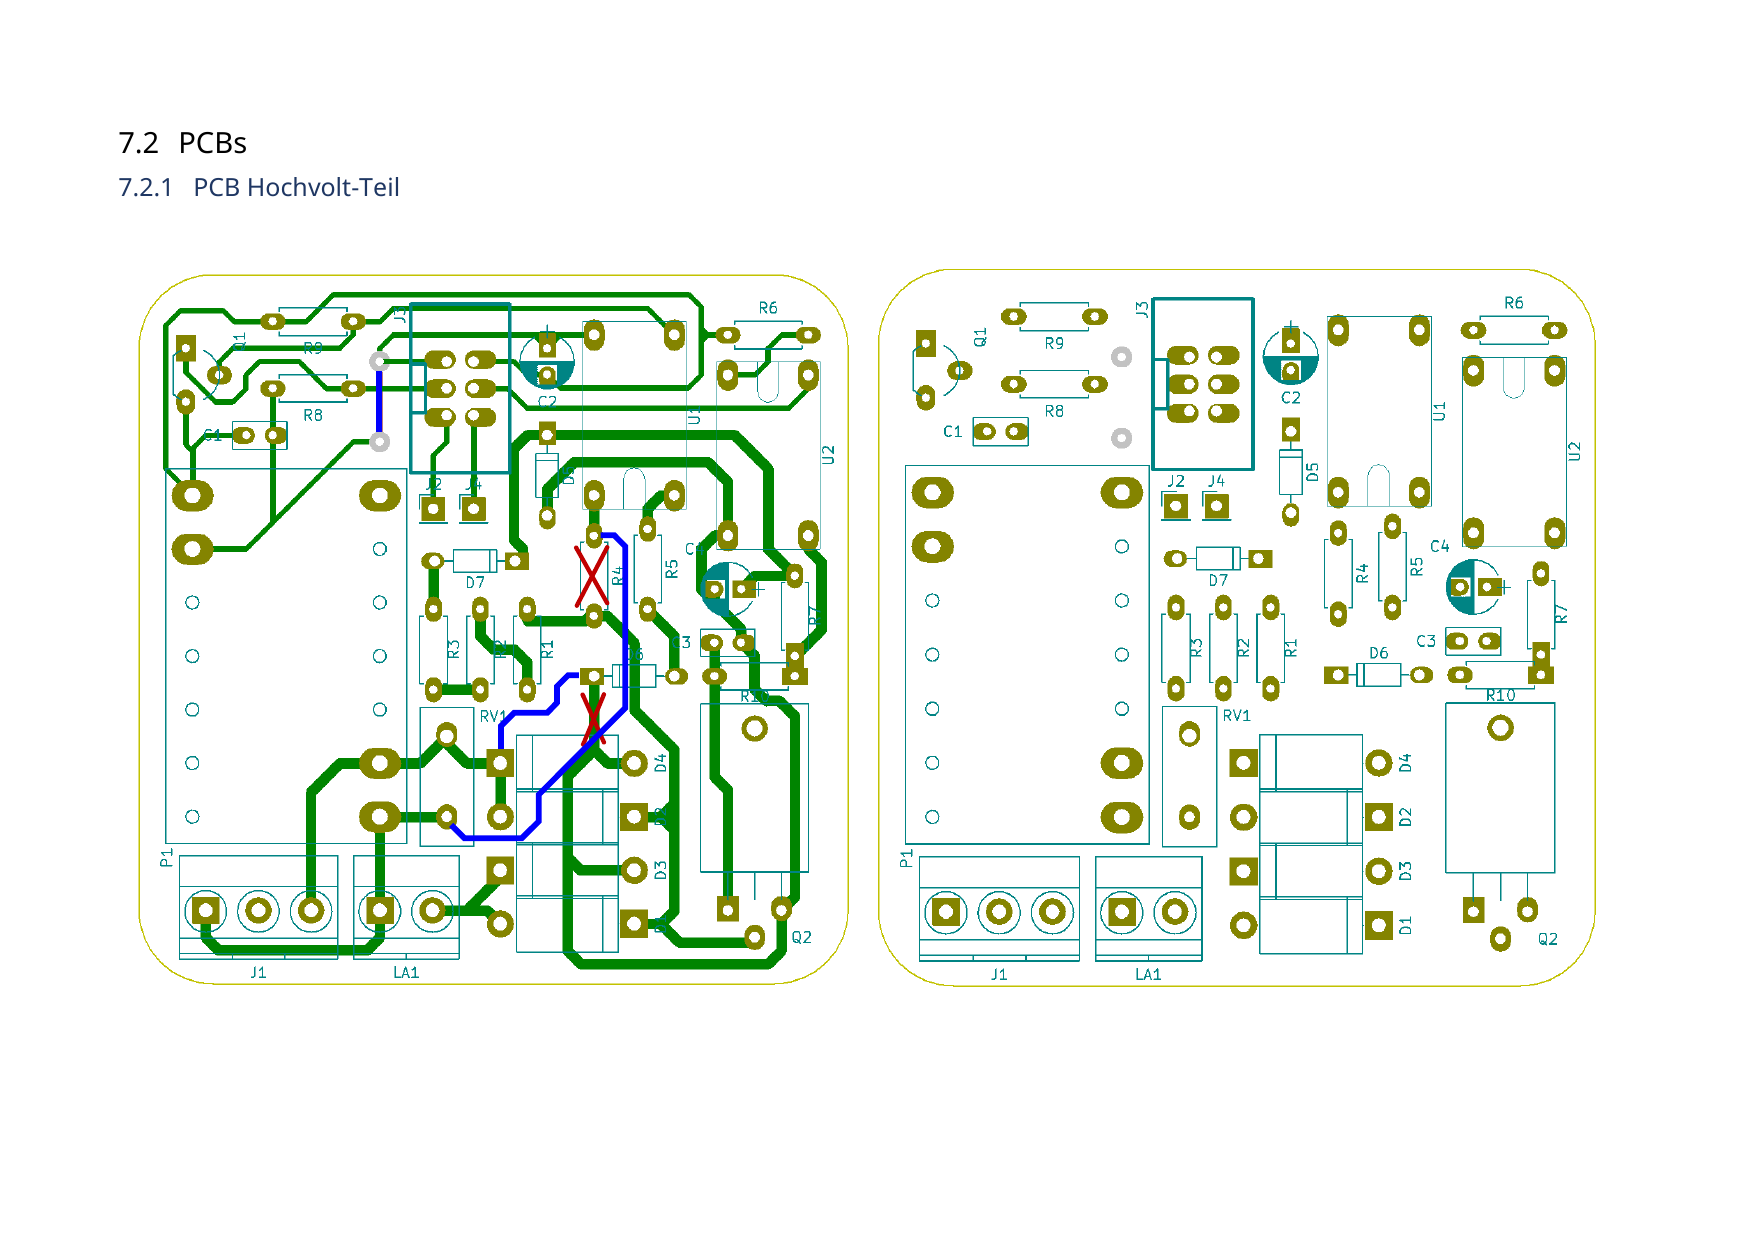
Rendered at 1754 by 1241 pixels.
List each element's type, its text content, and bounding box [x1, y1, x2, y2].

subtitle PCB Hochvolt-Teil [118, 169, 1606, 203]
subtitle PCBs [118, 122, 1606, 162]
